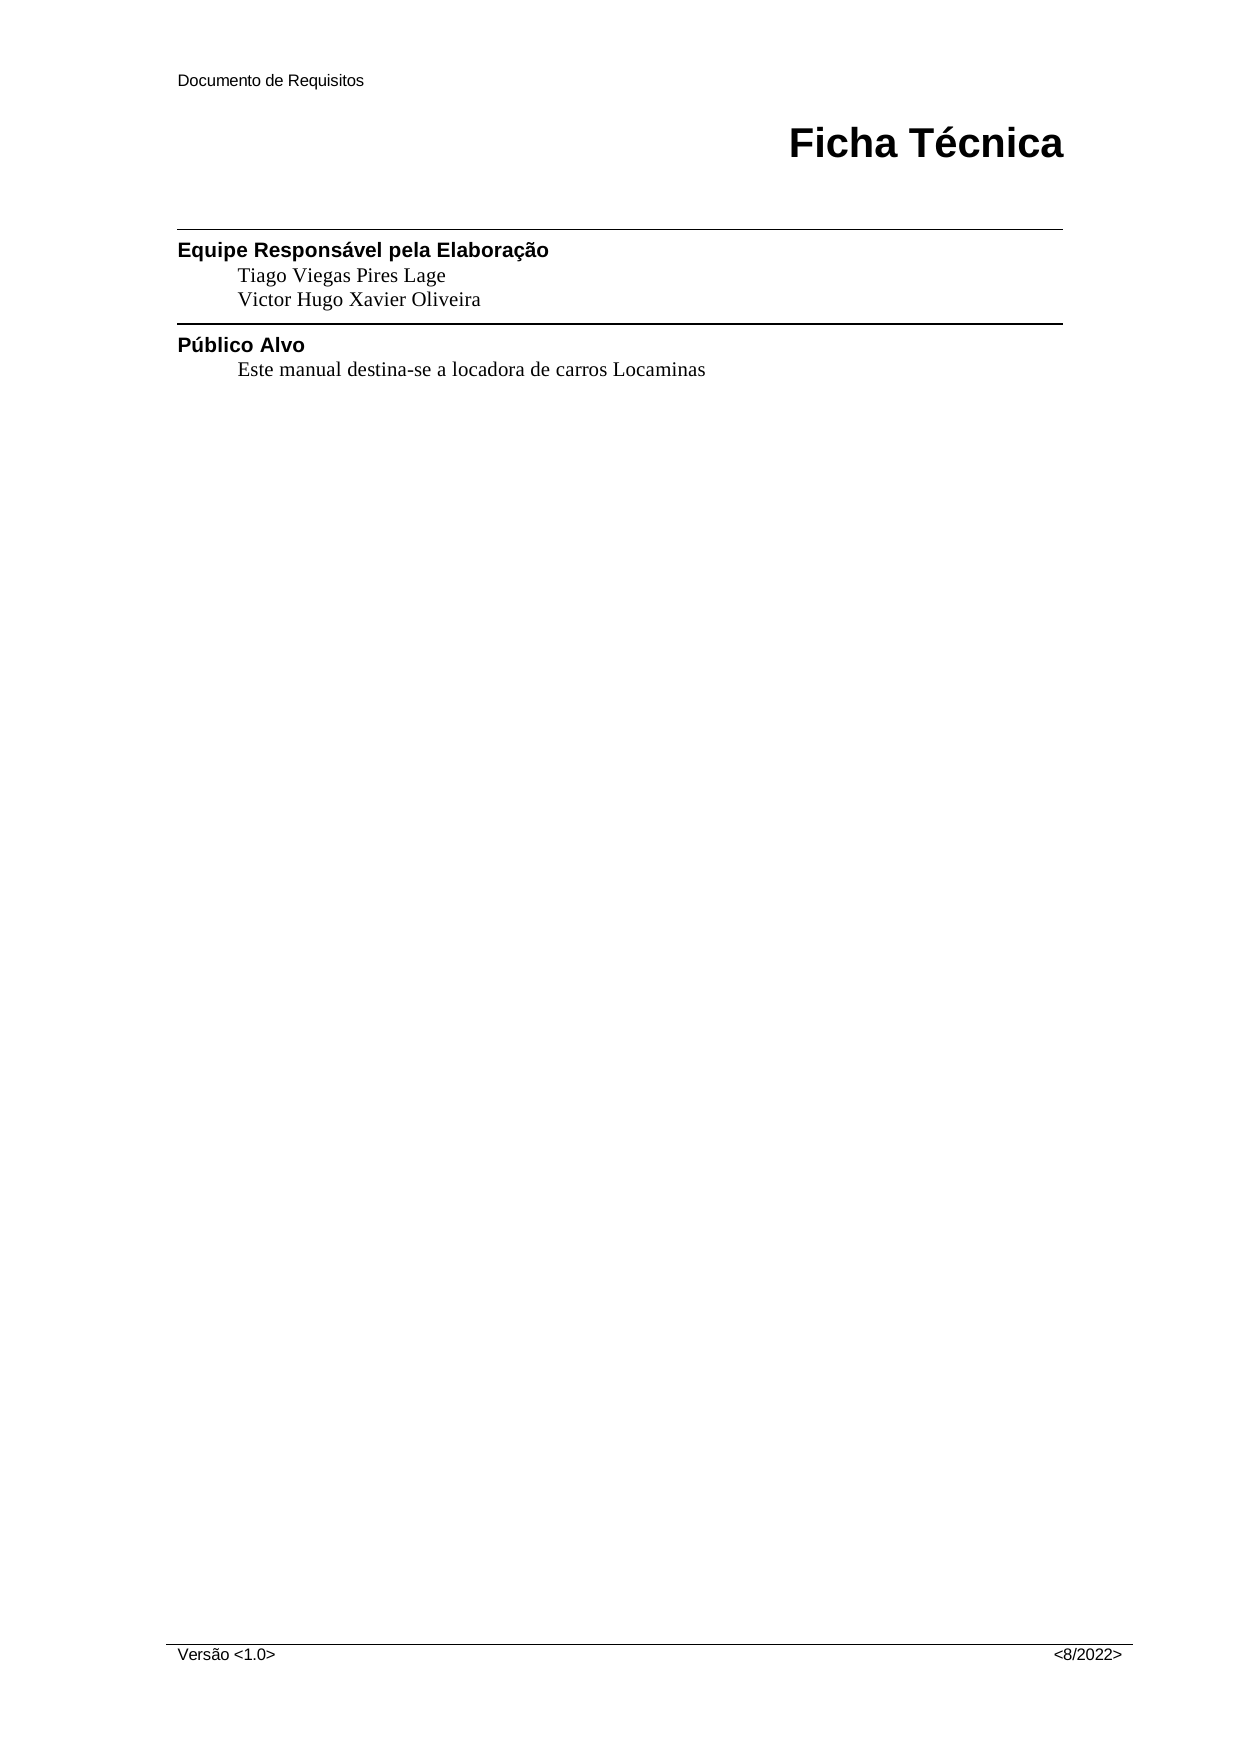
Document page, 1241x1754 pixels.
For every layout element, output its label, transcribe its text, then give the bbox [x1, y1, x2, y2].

text Ficha Técnica [177, 118, 1063, 166]
text Público Alvo [177, 325, 1063, 357]
text Equipe Responsável pela Elaboração [177, 230, 1063, 262]
text Este manual destina-se a locadora de carros Locaminas [237, 357, 1063, 381]
text Victor Hugo Xavier Oliveira [237, 287, 1063, 311]
text Tiago Viegas Pires Lage [237, 262, 1063, 287]
